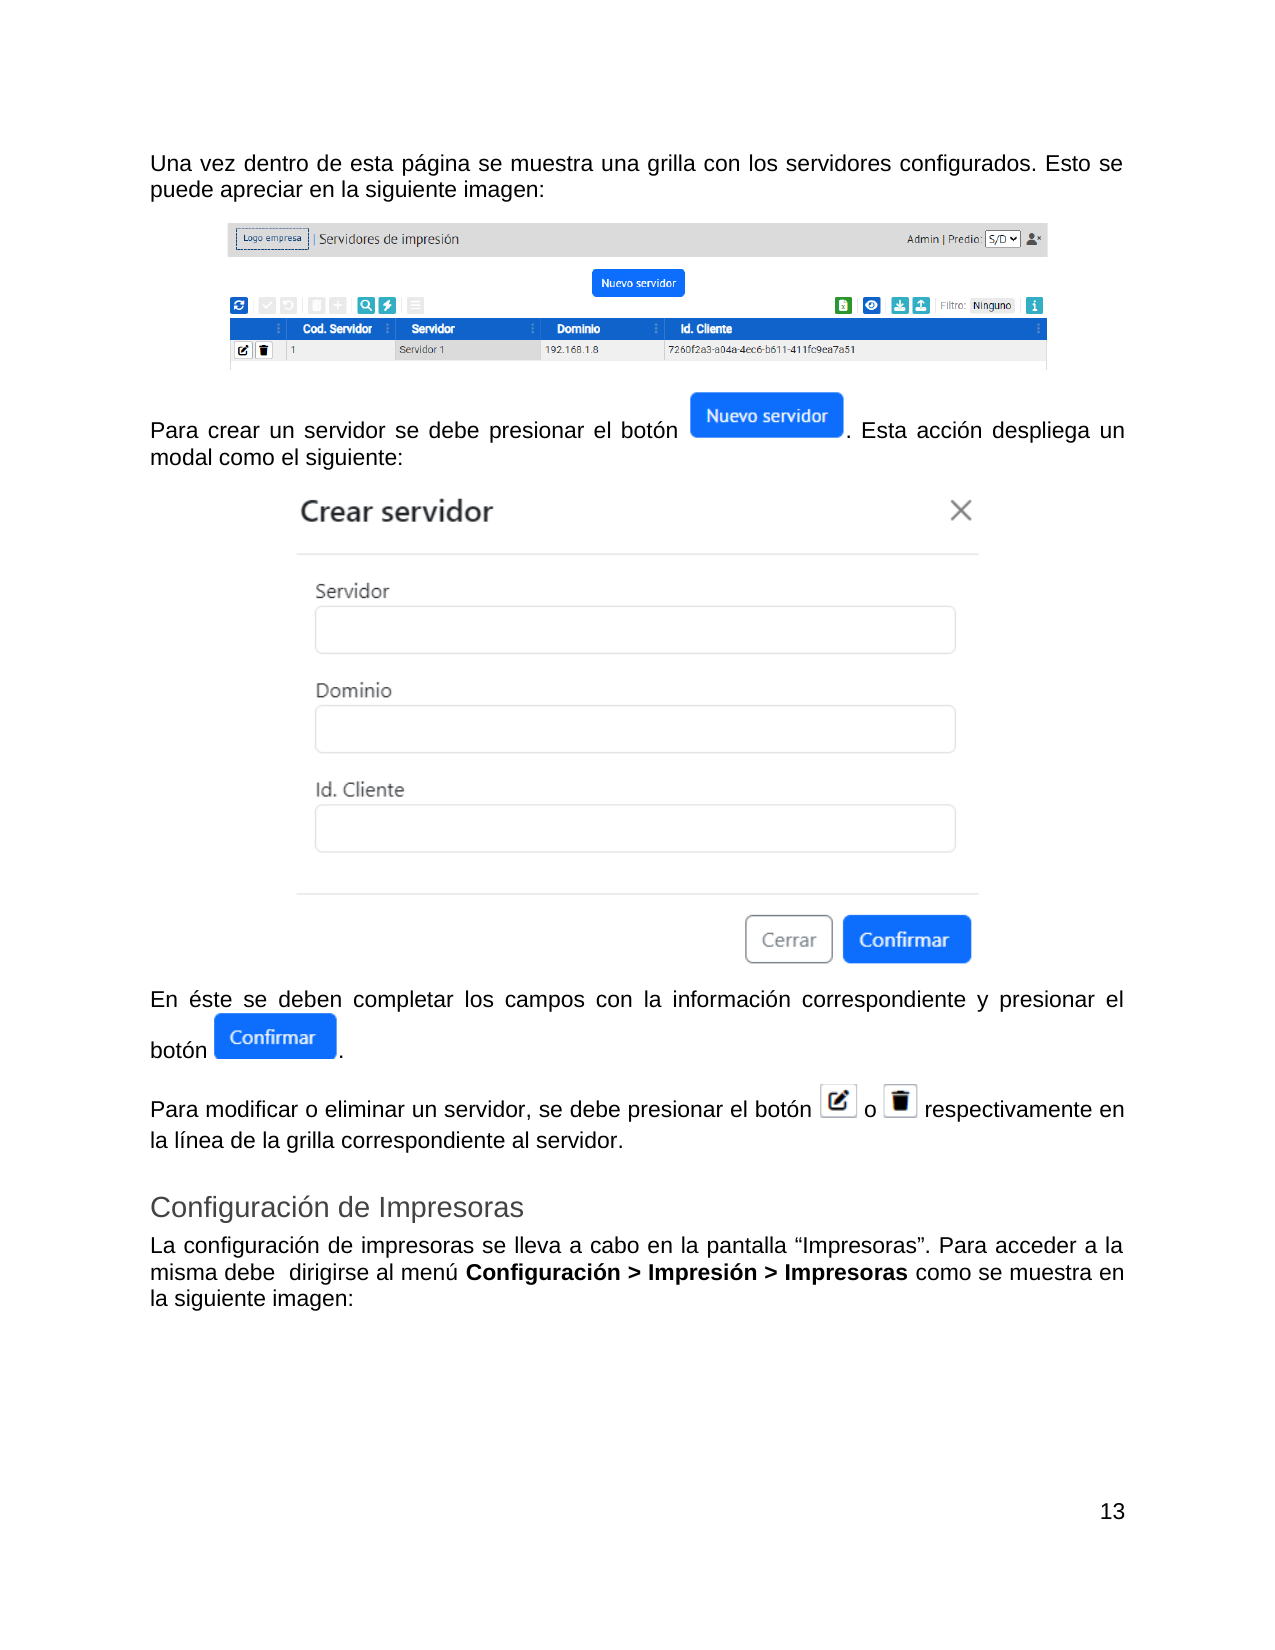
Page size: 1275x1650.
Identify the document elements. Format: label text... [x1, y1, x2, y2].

text Una vez dentro de esta página se muestra una grilla con los servidores configurados. Esto se puede apreciar en la siguiente imagen: [150, 150, 1125, 203]
picture [213, 1012, 338, 1059]
picture [883, 1084, 918, 1118]
text La configuración de impresoras se lleva a cabo en la pantalla “Impresoras”. Para acceder a la misma debe dirigirse al menú Configuración > Impresión > Impresoras como se muestra en la siguiente imagen: [150, 1232, 1125, 1311]
picture [227, 223, 1048, 370]
text Para crear un servidor se debe presionar el botón . Esta acción despliega un modal como el siguiente: [150, 391, 1125, 470]
picture [296, 490, 979, 966]
text Para modificar o eliminar un servidor, se debe presionar el botón o respectivamente en la línea de la grilla correspondiente al servidor. [150, 1084, 1125, 1153]
text En éste se deben completar los campos con la información correspondiente y presionar el botón . [150, 986, 1125, 1063]
picture [820, 1084, 858, 1118]
subtitle Configuración de Impresoras [150, 1190, 1125, 1224]
picture [688, 390, 846, 439]
